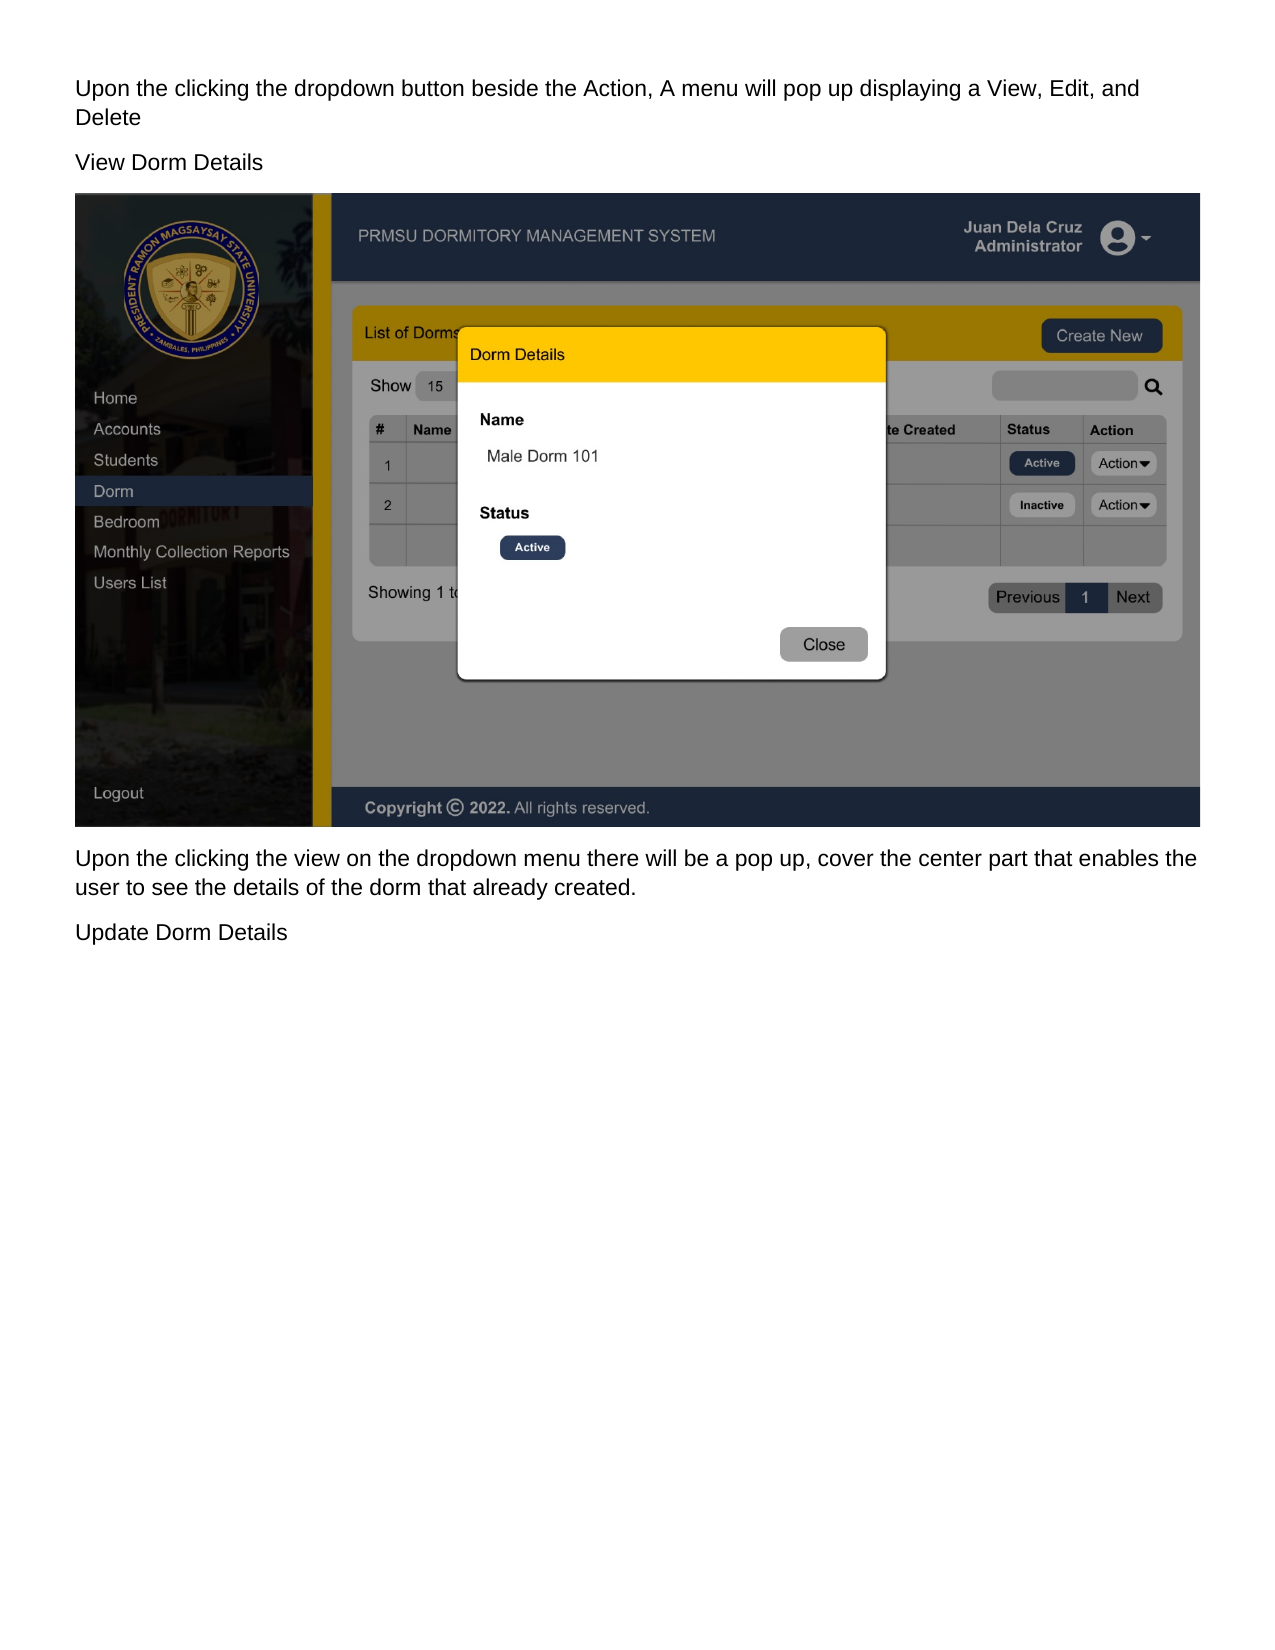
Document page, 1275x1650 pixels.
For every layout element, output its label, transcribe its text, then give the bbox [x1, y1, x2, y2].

text View Dorm Details [75, 148, 1200, 175]
picture [75, 193, 1200, 827]
text Update Dorm Details [75, 919, 1200, 945]
text Upon the clicking the dropdown button beside the Action, A menu will pop up displaying a View, Edit, and Delete [75, 75, 1200, 130]
text Upon the clicking the view on the dropdown menu there will be a pop up, cover the center part that enables the user to see the details of the dorm that already created. [75, 845, 1200, 900]
